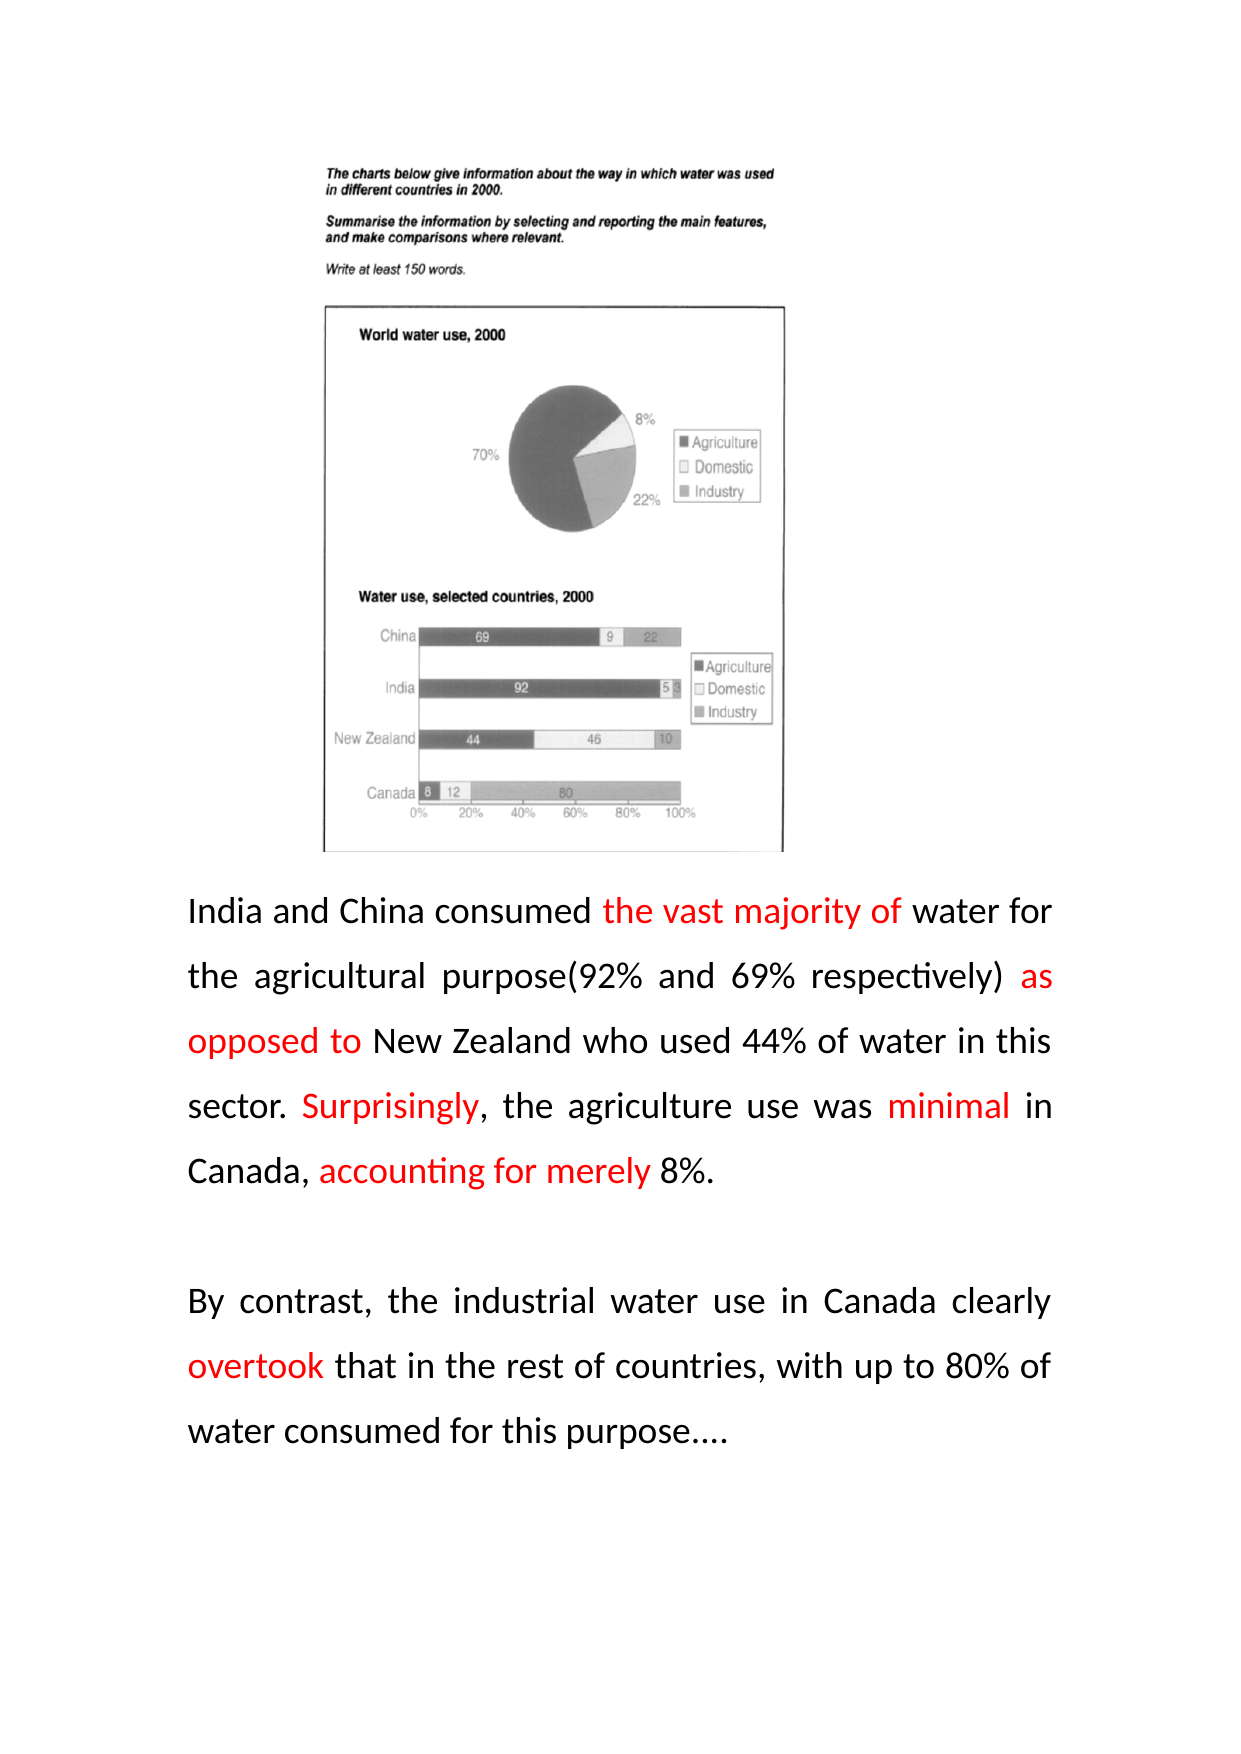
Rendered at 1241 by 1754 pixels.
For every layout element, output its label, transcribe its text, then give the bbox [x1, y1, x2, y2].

list India and China consumed the vast majority of water for the agricultural purpose(92% and 69% respectively) as opposed to New Zealand who used 44% of water in this sector. Surprisingly, the agriculture use was minimal in Canada, accounting for merely 8%. [187, 877, 1053, 1202]
list By contrast, the industrial water use in Canada clearly overtook that in the rest of countries, with up to 80% of water consumed for this purpose.... [187, 1267, 1053, 1462]
picture [187, 162, 981, 852]
